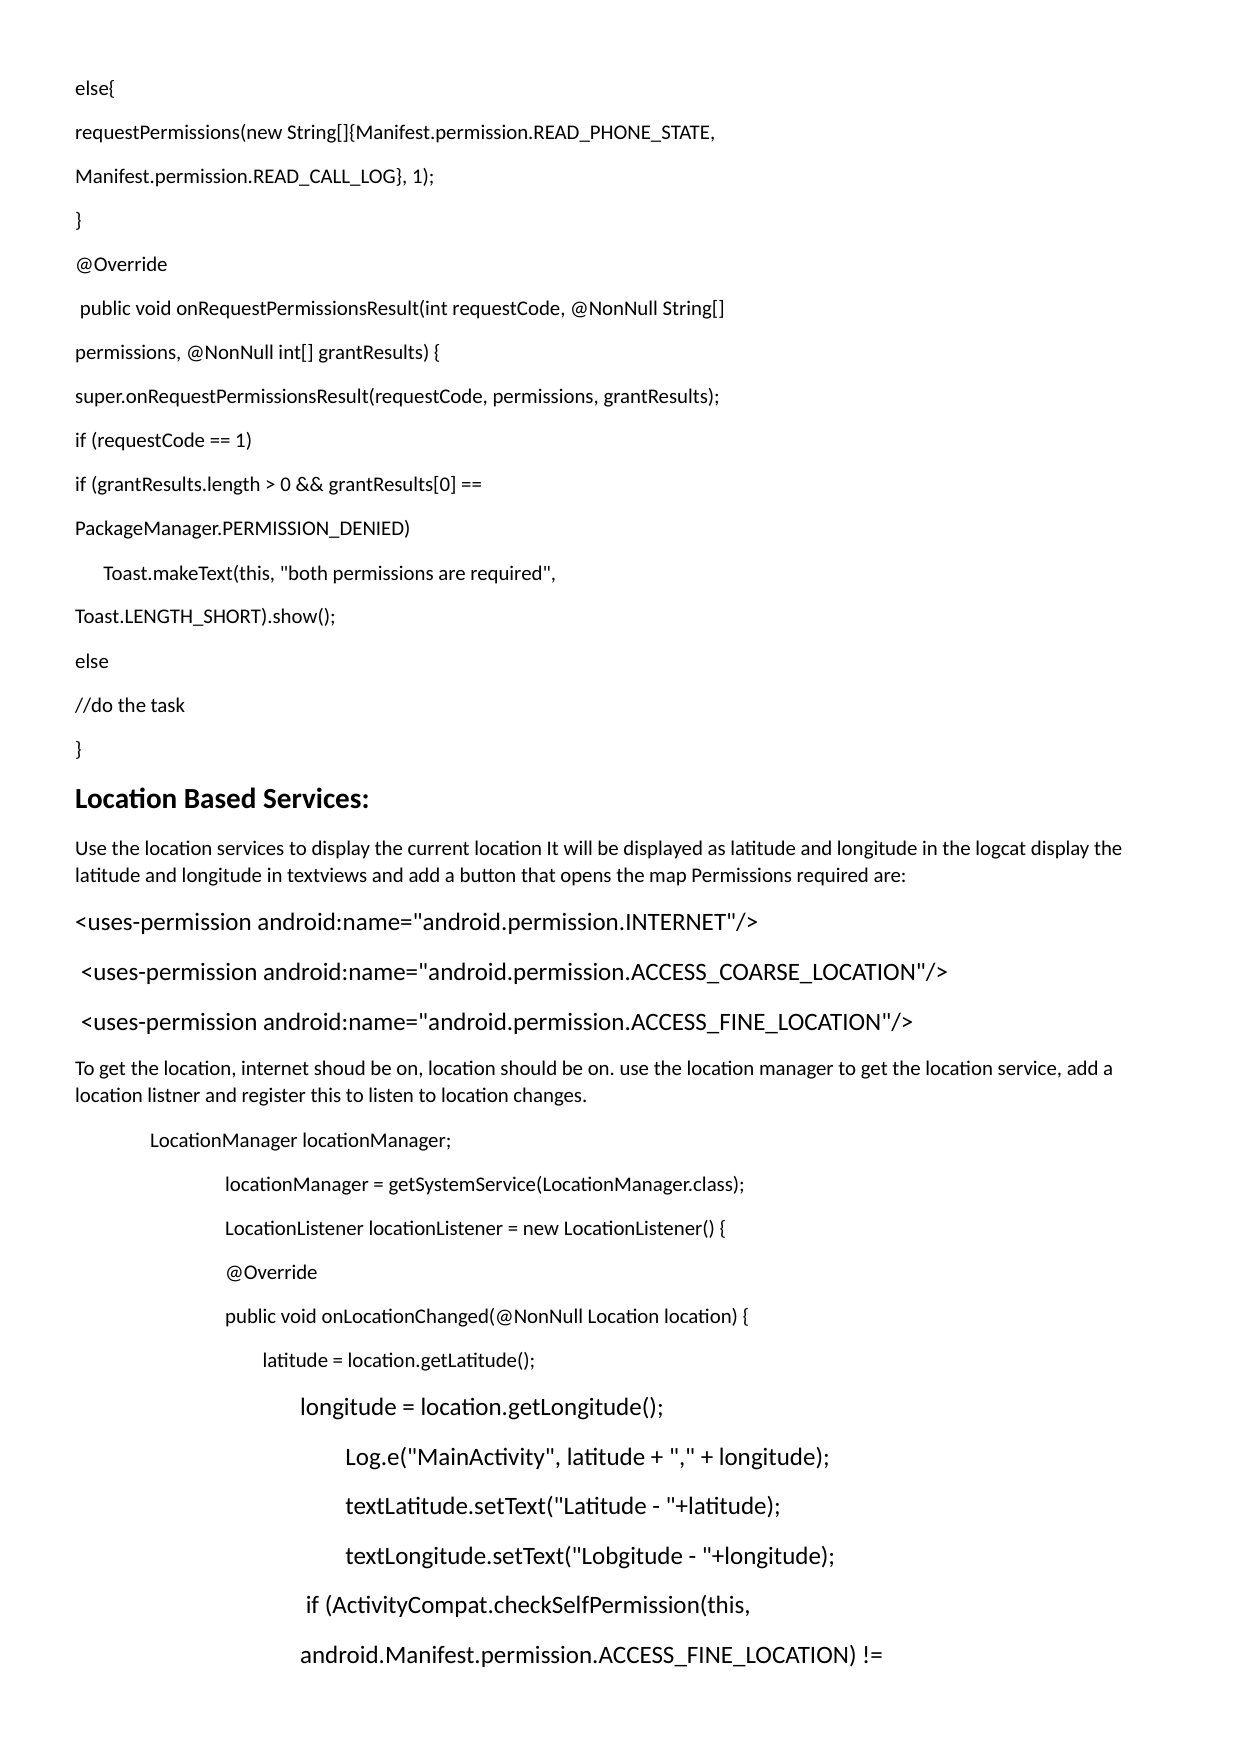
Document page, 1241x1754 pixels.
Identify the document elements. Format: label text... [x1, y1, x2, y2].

text Location Based Services: [75, 780, 1165, 816]
text @Override [75, 251, 1165, 277]
text <uses-permission android:name="android.permission.ACCESS_COARSE_LOCATION"/> [75, 956, 1165, 987]
text super.onRequestPermissionsResult(requestCode, permissions, grantResults); [75, 383, 1165, 409]
text Log.e("MainActivity", latitude + "," + longitude); [300, 1441, 1165, 1471]
text else [75, 648, 1165, 673]
text LocationListener locationListener = new LocationListener() { [150, 1215, 1165, 1240]
text locationManager = getSystemService(LocationManager.class); [150, 1171, 1165, 1196]
text if (grantResults.length > 0 && grantResults[0] == [75, 472, 1165, 497]
text public void onLocationChanged(@NonNull Location location) { [150, 1303, 1165, 1328]
text android.Manifest.permission.ACCESS_FINE_LOCATION) != [300, 1639, 1165, 1669]
text if (ActivityCompat.checkSelfPermission(this, [300, 1589, 1165, 1620]
text if (requestCode == 1) [75, 427, 1165, 453]
text public void onRequestPermissionsResult(int requestCode, @NonNull String[] [75, 295, 1165, 321]
text Toast.makeText(this, "both permissions are required", [75, 560, 1165, 585]
text textLongitude.setText("Lobgitude - "+longitude); [300, 1540, 1165, 1570]
text @Override [150, 1259, 1165, 1284]
text latitude = location.getLatitude(); [75, 1347, 1165, 1372]
text longitude = location.getLongitude(); [300, 1391, 1165, 1422]
text textLatitude.setText("Latitude - "+latitude); [300, 1490, 1165, 1521]
text <uses-permission android:name="android.permission.ACCESS_FINE_LOCATION"/> [75, 1006, 1165, 1036]
text To get the location, internet shoud be on, location should be on. use the location manager to get the location service, add a location listner and register this to listen to location changes. [75, 1055, 1165, 1108]
text LocationManager locationManager; [75, 1127, 1165, 1152]
text requestPermissions(new String[]{Manifest.permission.READ_PHONE_STATE, [75, 119, 1165, 144]
text Toast.LENGTH_SHORT).show(); [75, 604, 1165, 629]
text permissions, @NonNull int[] grantResults) { [75, 339, 1165, 365]
text else{ [75, 75, 1165, 100]
text } [75, 207, 1165, 233]
text Manifest.permission.READ_CALL_LOG}, 1); [75, 163, 1165, 188]
text } [75, 736, 1165, 761]
text //do the task [75, 692, 1165, 717]
text Use the location services to display the current location It will be displayed as latitude and longitude in the logcat display the latitude and longitude in textviews and add a button that opens the map Permissions required are: [75, 835, 1165, 888]
text PackageManager.PERMISSION_DENIED) [75, 516, 1165, 541]
text <uses-permission android:name="android.permission.INTERNET"/> [75, 907, 1165, 937]
